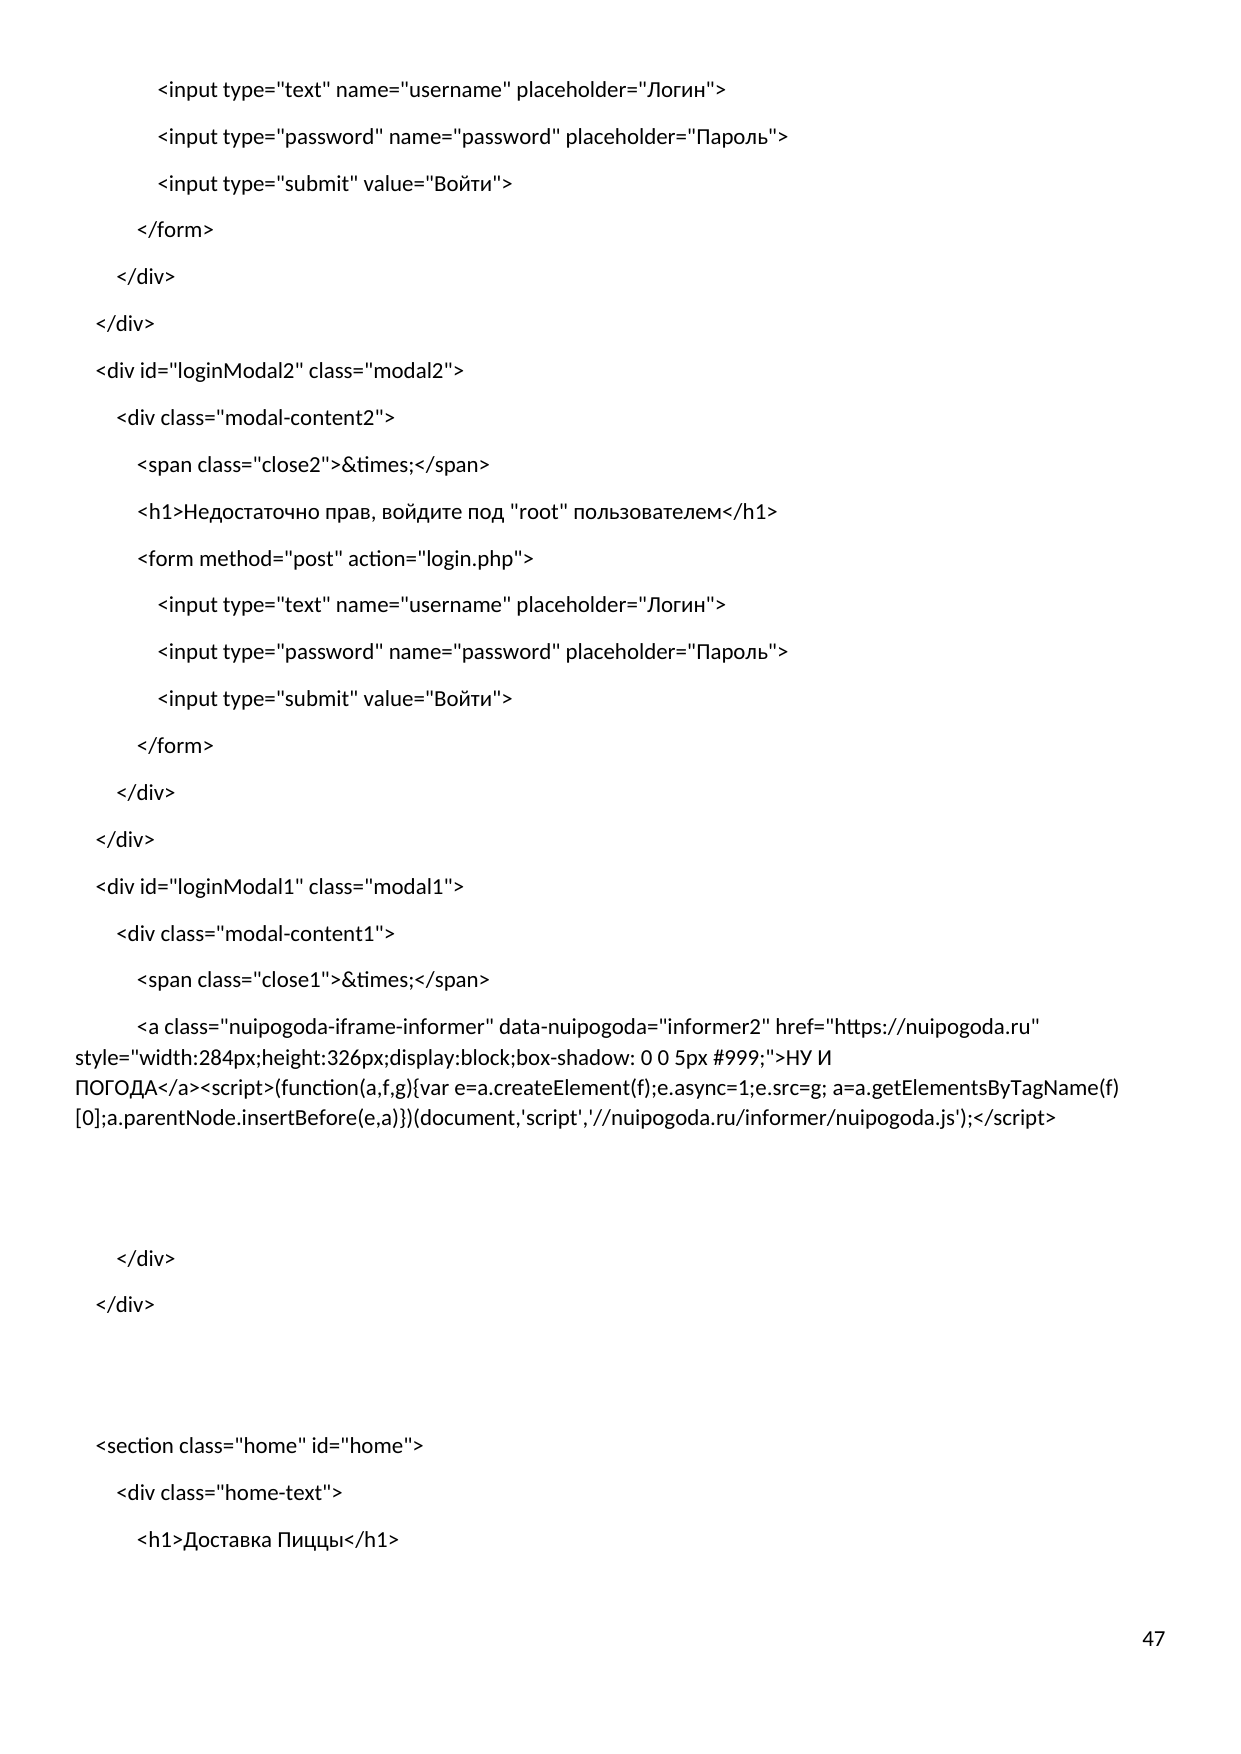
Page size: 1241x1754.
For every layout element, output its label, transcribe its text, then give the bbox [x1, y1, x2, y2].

text <div id="loginModal2" class="modal2"> [75, 356, 1165, 384]
text <div id="loginModal1" class="modal1"> [75, 872, 1165, 900]
text </div> [75, 1291, 1165, 1319]
text <input type="text" name="username" placeholder="Логин"> [75, 591, 1165, 619]
text </div> [75, 778, 1165, 806]
text </div> [75, 262, 1165, 291]
text <div class="modal-content2"> [75, 403, 1165, 431]
text <input type="text" name="username" placeholder="Логин"> [75, 75, 1165, 103]
text <section class="home" id="home"> [75, 1431, 1165, 1459]
text <span class="close1">&times;</span> [75, 966, 1165, 994]
text <div class="modal-content1"> [75, 919, 1165, 947]
text </form> [75, 216, 1165, 244]
text <input type="submit" value="Войти"> [75, 684, 1165, 712]
text <form method="post" action="login.php"> [75, 544, 1165, 572]
text <a class="nuipogoda-iframe-informer" data-nuipogoda="informer2" href="https://nuipogoda.ru" style="width:284px;height:326px;display:block;box-shadow: 0 0 5px #999;">НУ И ПОГОДА</a><script>(function(a,f,g){var e=a.createElement(f);e.async=1;e.src=g; a=a.getElementsByTagName(f)[0];a.parentNode.insertBefore(e,a)})(document,'script','//nuipogoda.ru/informer/nuipogoda.js');</script> [75, 1012, 1165, 1131]
text <div class="home-text"> [75, 1478, 1165, 1506]
text <input type="password" name="password" placeholder="Пароль"> [75, 122, 1165, 150]
text </div> [75, 1244, 1165, 1272]
text <h1>Доставка Пиццы</h1> [75, 1525, 1165, 1553]
text <input type="password" name="password" placeholder="Пароль"> [75, 637, 1165, 666]
text </form> [75, 731, 1165, 759]
text <span class="close2">&times;</span> [75, 450, 1165, 478]
text </div> [75, 825, 1165, 853]
text <input type="submit" value="Войти"> [75, 169, 1165, 197]
text <h1>Недостаточно прав, войдите под "root" пользователем</h1> [75, 497, 1165, 525]
text </div> [75, 309, 1165, 337]
